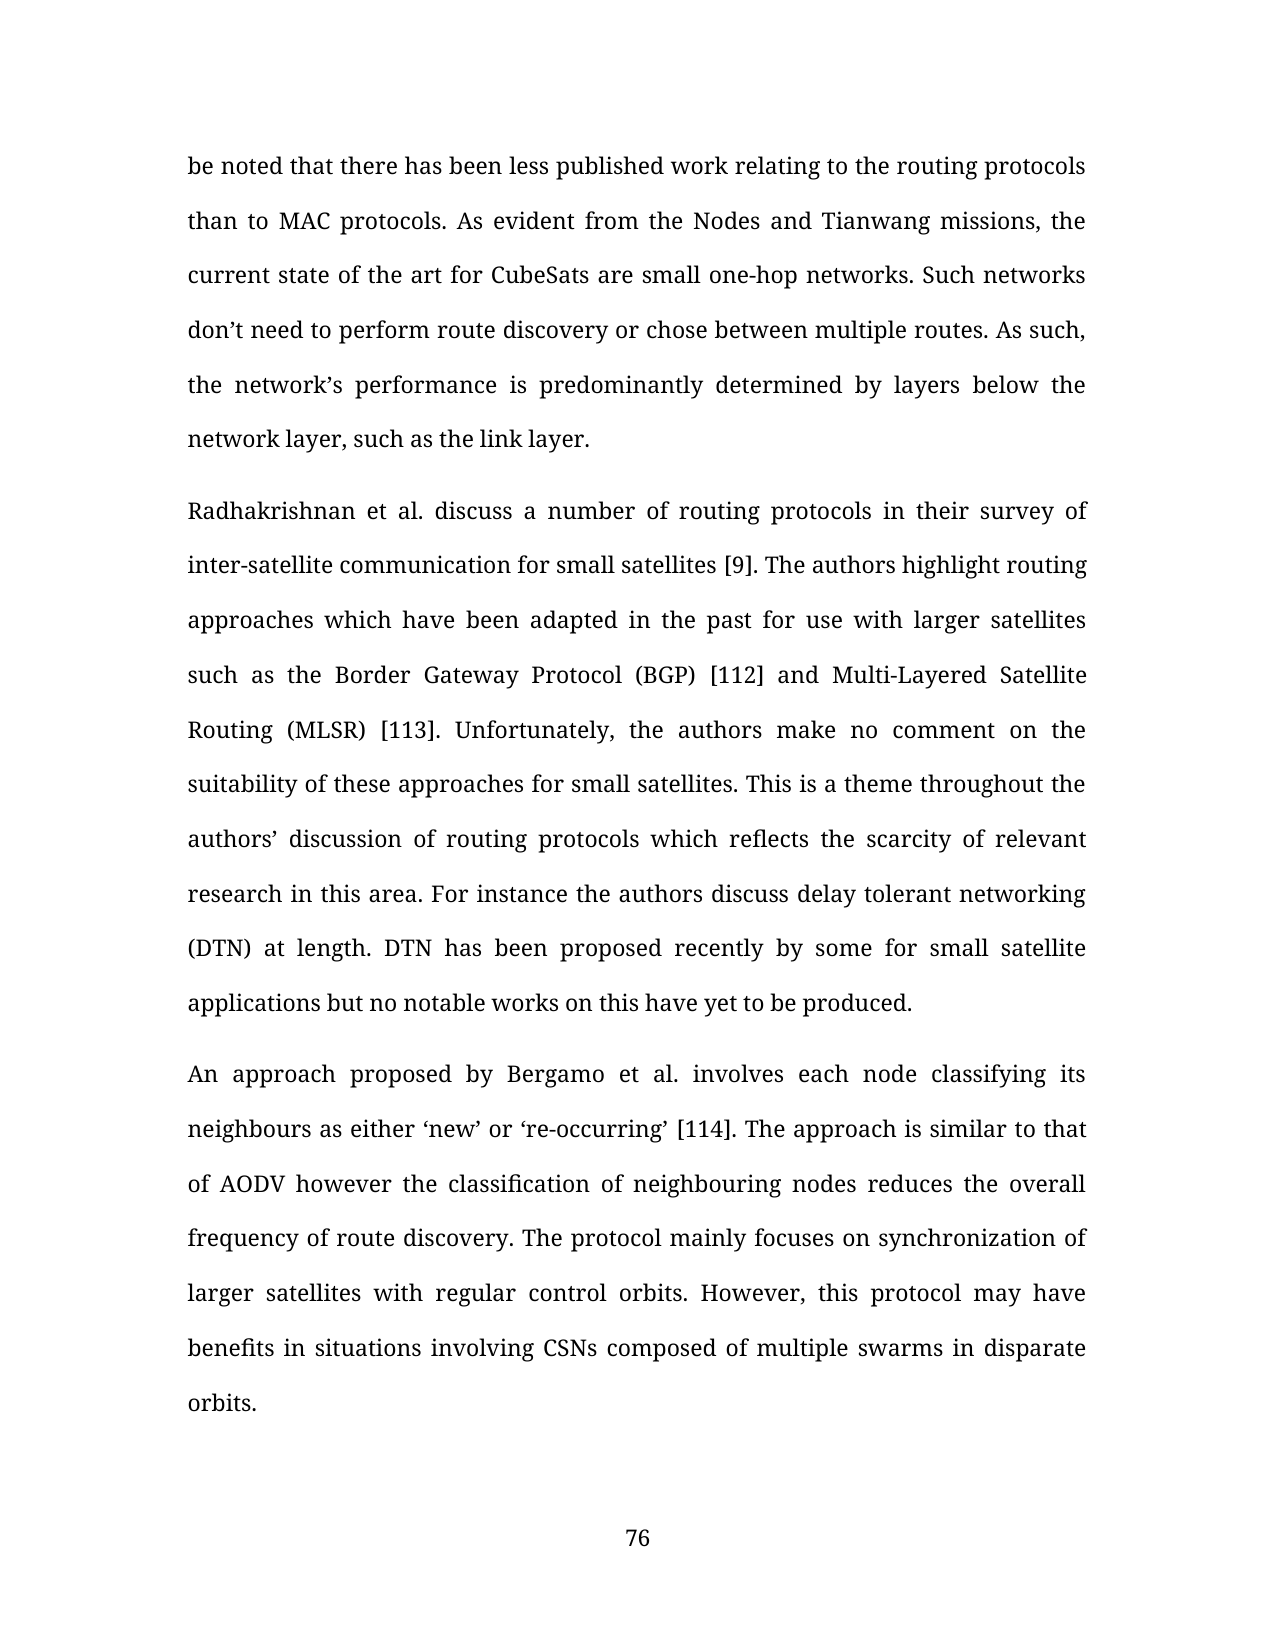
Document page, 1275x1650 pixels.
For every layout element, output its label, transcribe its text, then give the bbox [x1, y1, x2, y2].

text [187, 150, 1087, 455]
text An approach proposed by Bergamo et al. involves each node classifying its neighbours as either ‘new’ or ‘re-occurring’ [114]. The approach is similar to that of AODV however the classification of neighbouring nodes reduces the overall frequency of route discovery. The protocol mainly focuses on synchronization of larger satellites with regular control orbits. However, this protocol may have benefits in situations involving CSNs composed of multiple swarms in disparate orbits. [187, 1058, 1087, 1418]
text Radhakrishnan et al. discuss a number of routing protocols in their survey of inter-satellite communication for small satellites [9]. The authors highlight routing approaches which have been adapted in the past for use with larger satellites such as the Border Gateway Protocol (BGP) [112] and Multi-Layered Satellite Routing (MLSR) [113]. Unfortunately, the authors make no comment on the suitability of these approaches for small satellites. This is a theme throughout the authors’ discussion of routing protocols which reflects the scarcity of relevant research in this area. For instance the authors discuss delay tolerant networking (DTN) at length. DTN has been proposed recently by some for small satellite applications but no notable works on this have yet to be produced. [187, 495, 1087, 1018]
